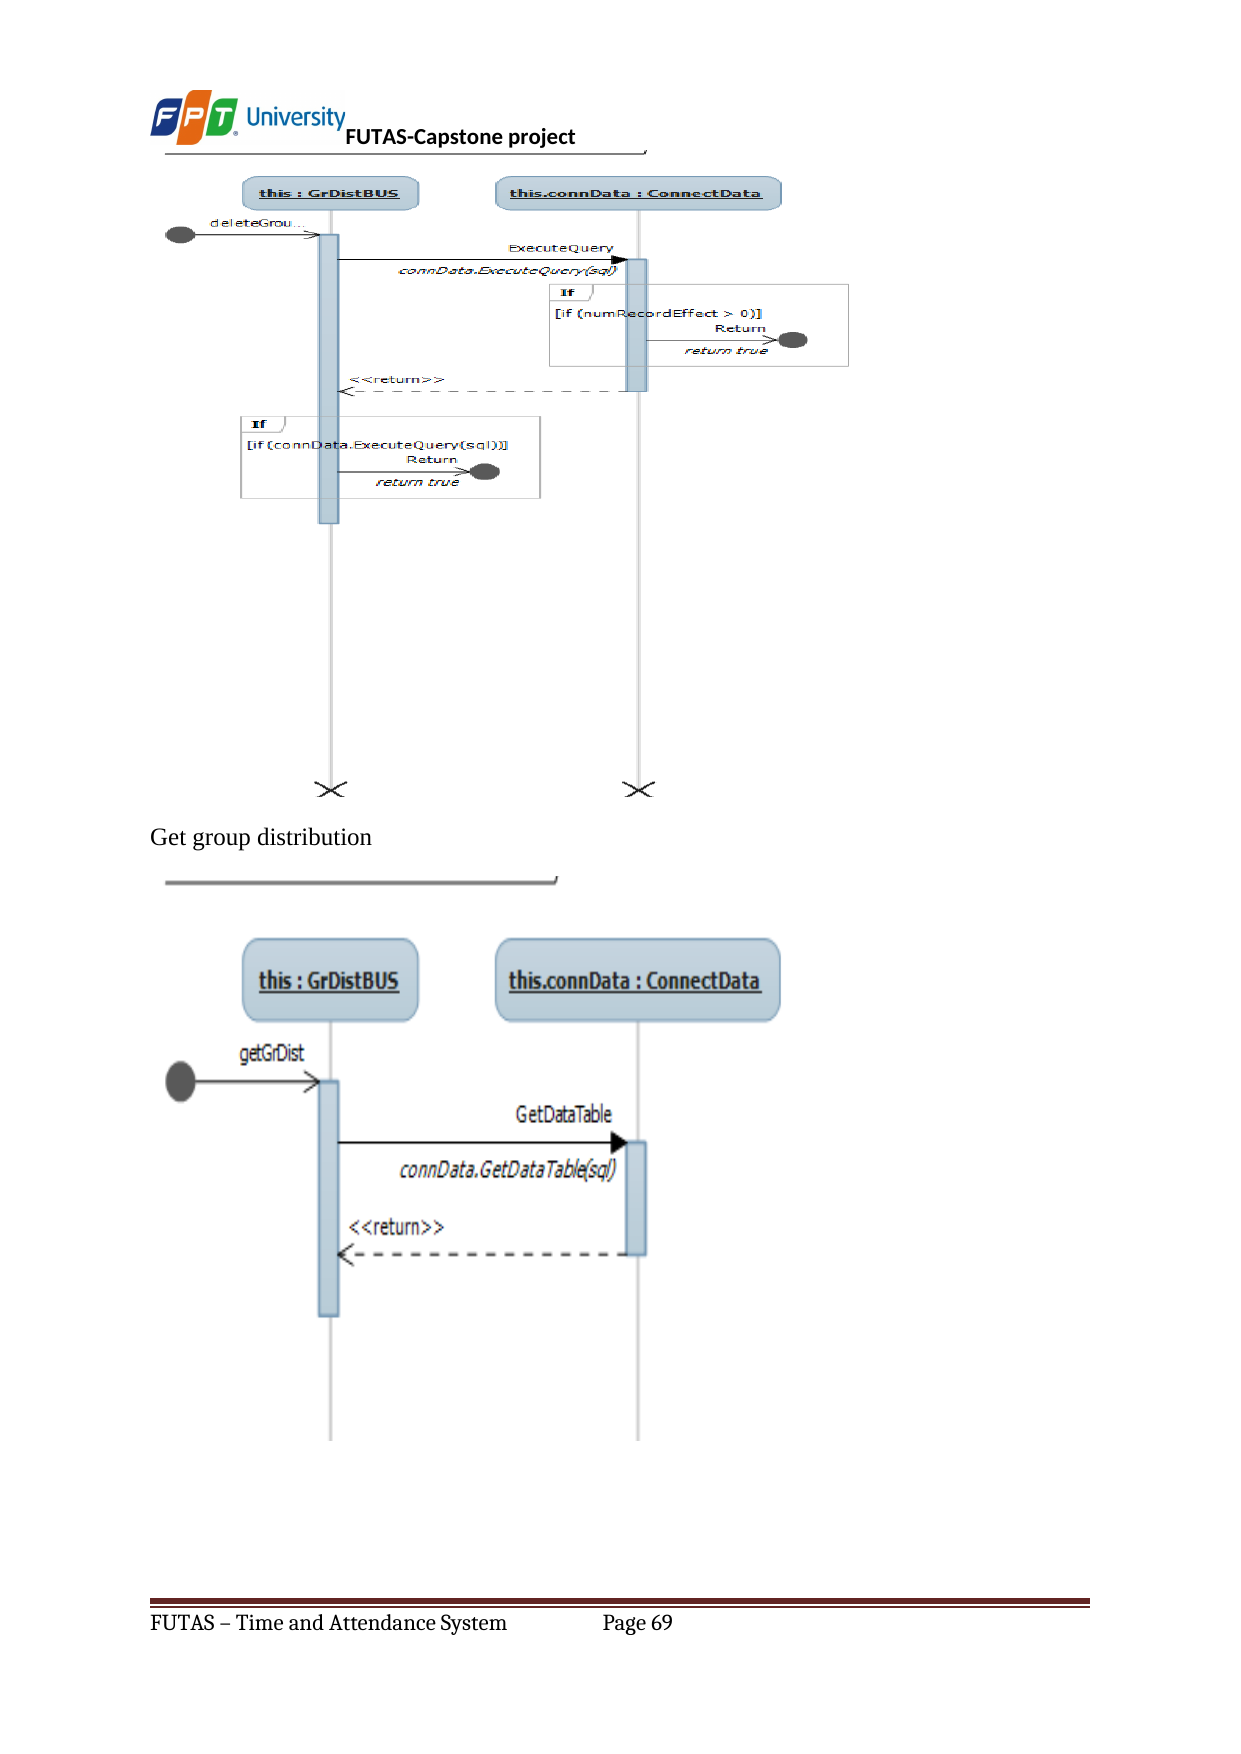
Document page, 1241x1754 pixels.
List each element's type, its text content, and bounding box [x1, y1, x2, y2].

picture [150, 876, 931, 1441]
picture [150, 150, 906, 797]
text Get group distribution [150, 822, 1090, 851]
picture [150, 90, 346, 145]
